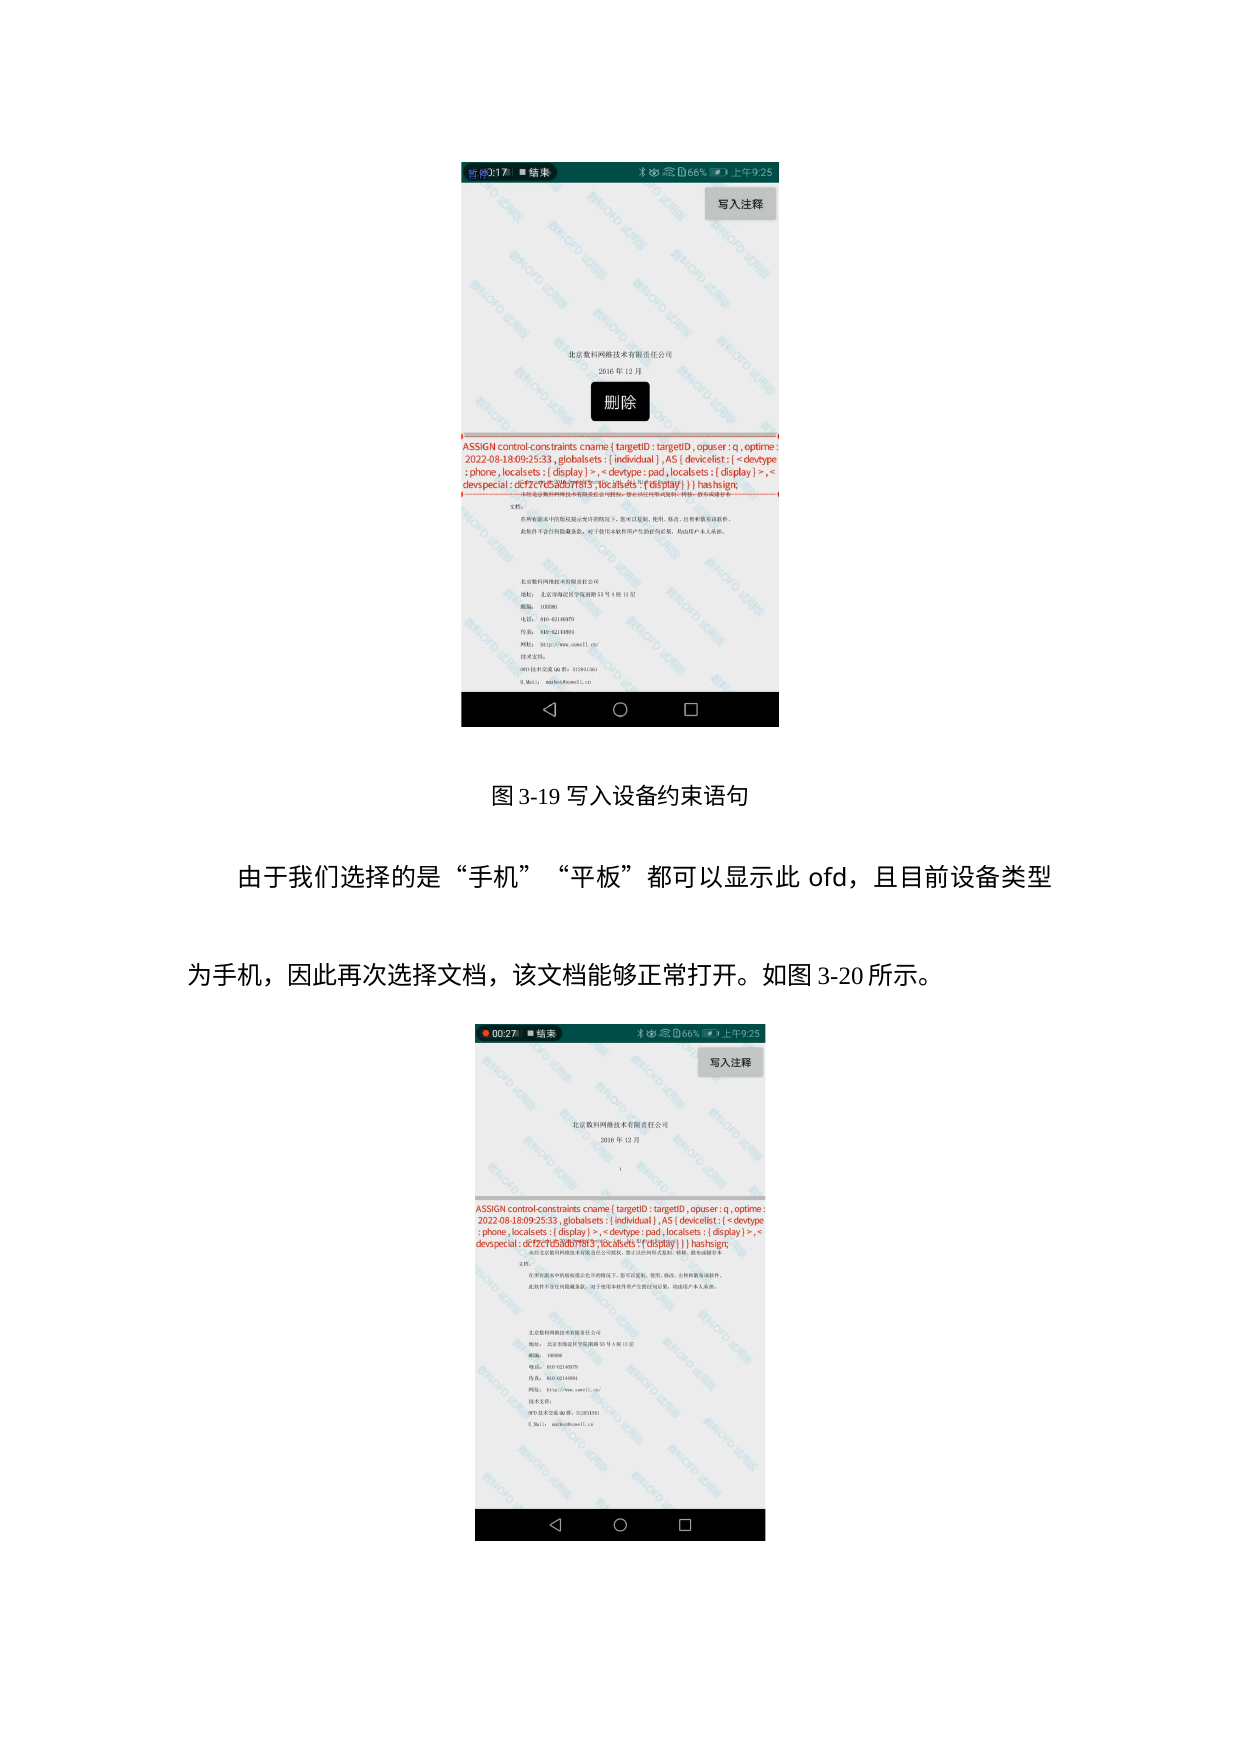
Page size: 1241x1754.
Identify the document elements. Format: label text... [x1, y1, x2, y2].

picture [461, 162, 779, 727]
text 由于我们选择的是“手机”“平板”都可以显示此ofd，且目前设备类型为手机，因此再次选择文档，该文档能够正常打开。如图3-20所示。 [187, 843, 1053, 1006]
picture [475, 1024, 766, 1541]
text 图3-19 写入设备约束语句 [187, 762, 1053, 827]
